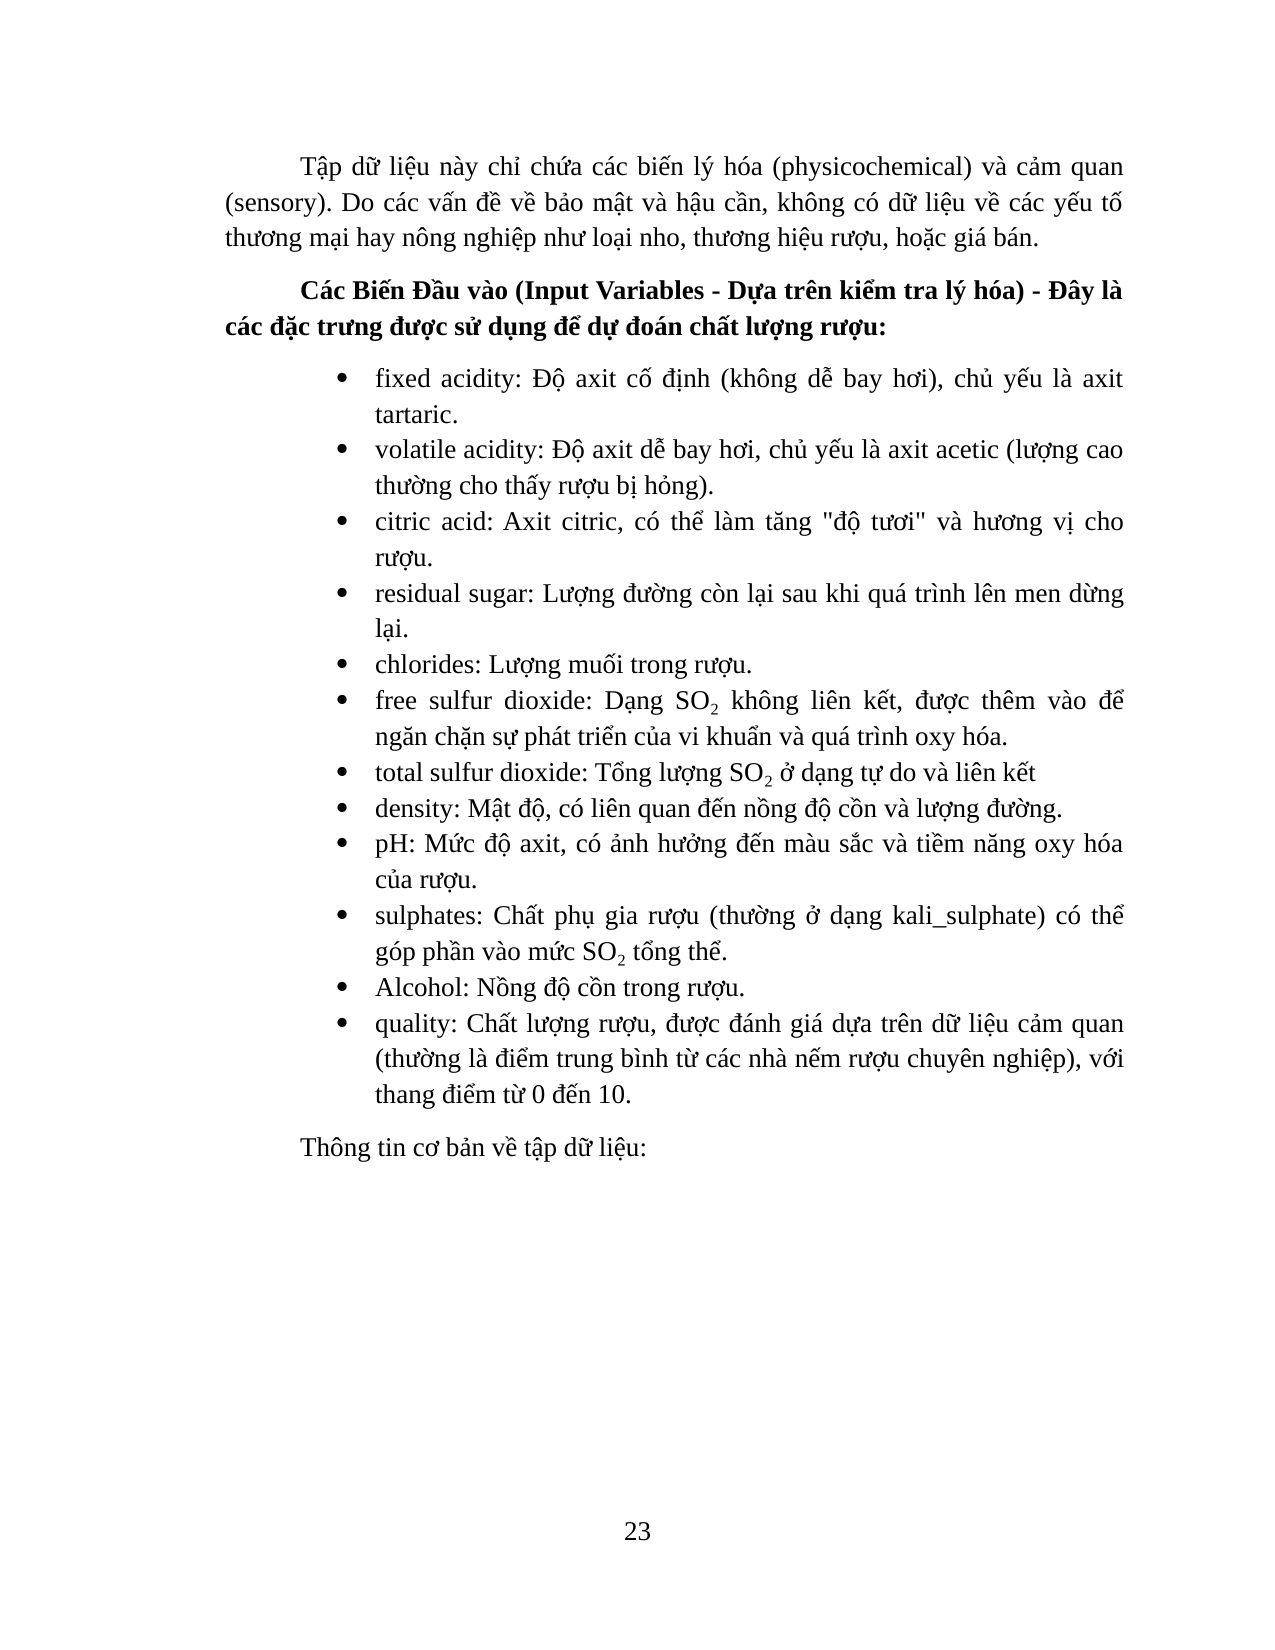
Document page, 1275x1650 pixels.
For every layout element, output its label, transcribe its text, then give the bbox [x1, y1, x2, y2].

list Alcohol: Nồng độ cồn trong rượu. [337, 971, 1125, 1002]
list volatile acidity: Độ axit dễ bay hơi, chủ yếu là axit acetic (lượng cao thường cho thấy rượu bị hỏng). [337, 433, 1125, 501]
text Các Biến Đầu vào (Input Variables - Dựa trên kiểm tra lý hóa) - Đây là các đặc trưng được sử dụng để dự đoán chất lượng rượu: [225, 274, 1125, 341]
text Tập dữ liệu này chỉ chứa các biến lý hóa (physicochemical) và cảm quan (sensory). Do các vấn đề về bảo mật và hậu cần, không có dữ liệu về các yếu tố thương mại hay nông nghiệp như loại nho, thương hiệu rượu, hoặc giá bán. [225, 150, 1125, 253]
list citric acid: Axit citric, có thể làm tăng "độ tươi" và hương vị cho rượu. [337, 505, 1125, 572]
list total sulfur dioxide: Tổng lượng SO₂ ở dạng tự do và liên kết [337, 756, 1125, 787]
list sulphates: Chất phụ gia rượu (thường ở dạng kali_sulphate) có thể góp phần vào mức SO₂ tổng thể. [337, 899, 1125, 966]
list free sulfur dioxide: Dạng SO₂ không liên kết, được thêm vào để ngăn chặn sự phát triển của vi khuẩn và quá trình oxy hóa. [337, 684, 1125, 751]
list density: Mật độ, có liên quan đến nồng độ cồn và lượng đường. [337, 792, 1125, 823]
list quality: Chất lượng rượu, được đánh giá dựa trên dữ liệu cảm quan (thường là điểm trung bình từ các nhà nếm rượu chuyên nghiệp), với thang điểm từ 0 đến 10. [337, 1007, 1125, 1109]
list residual sugar: Lượng đường còn lại sau khi quá trình lên men dừng lại. [337, 577, 1125, 644]
list fixed acidity: Độ axit cố định (không dễ bay hơi), chủ yếu là axit tartaric. [337, 362, 1125, 429]
text Thông tin cơ bản về tập dữ liệu: [225, 1131, 1125, 1162]
list pH: Mức độ axit, có ảnh hưởng đến màu sắc và tiềm năng oxy hóa của rượu. [337, 828, 1125, 894]
list chlorides: Lượng muối trong rượu. [337, 648, 1125, 679]
